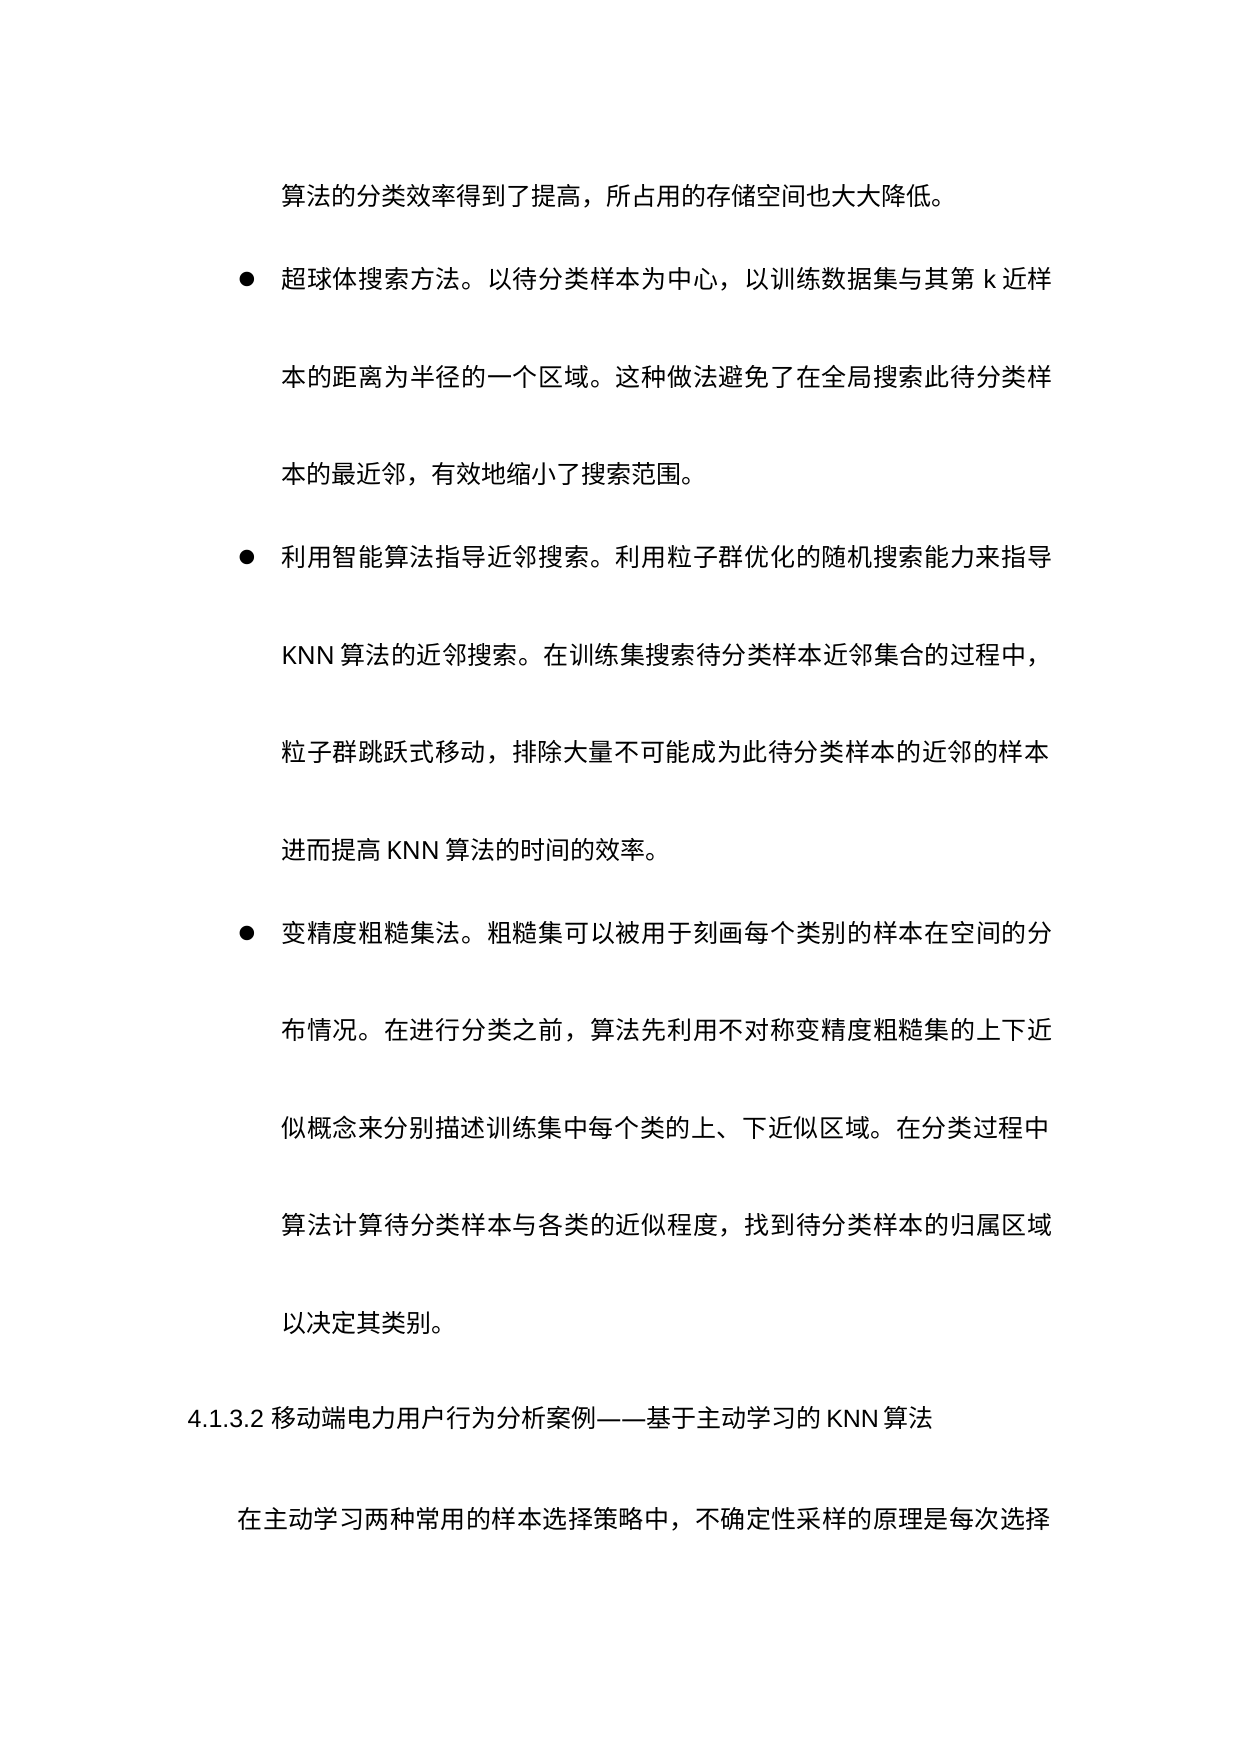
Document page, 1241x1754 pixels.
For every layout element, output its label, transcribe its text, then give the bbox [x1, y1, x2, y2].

list 变精度粗糙集法。粗糙集可以被用于刻画每个类别的样本在空间的分布情况。在进行分类之前，算法先利用不对称变精度粗糙集的上下近似概念来分别描述训练集中每个类的上、下近似区域。在分类过程中，算法计算待分类样本与各类的近似程度，找到待分类样本的归属区域以决定其类别。 [237, 899, 1053, 1354]
list 超球体搜索方法。以待分类样本为中心，以训练数据集与其第k近样本的距离为半径的一个区域。这种做法避免了在全局搜索此待分类样本的最近邻，有效地缩小了搜索范围。 [237, 245, 1053, 505]
list 利用智能算法指导近邻搜索。利用粒子群优化的随机搜索能力来指导KNN算法的近邻搜索。在训练集搜索待分类样本近邻集合的过程中，粒子群跳跃式移动，排除大量不可能成为此待分类样本的近邻的样本，进而提高KNN算法的时间的效率。 [237, 523, 1053, 881]
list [237, 162, 1053, 227]
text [187, 1485, 1053, 1550]
subtitle 移动端电力用户行为分析案例——基于主动学习的KNN算法 [187, 1401, 1053, 1435]
